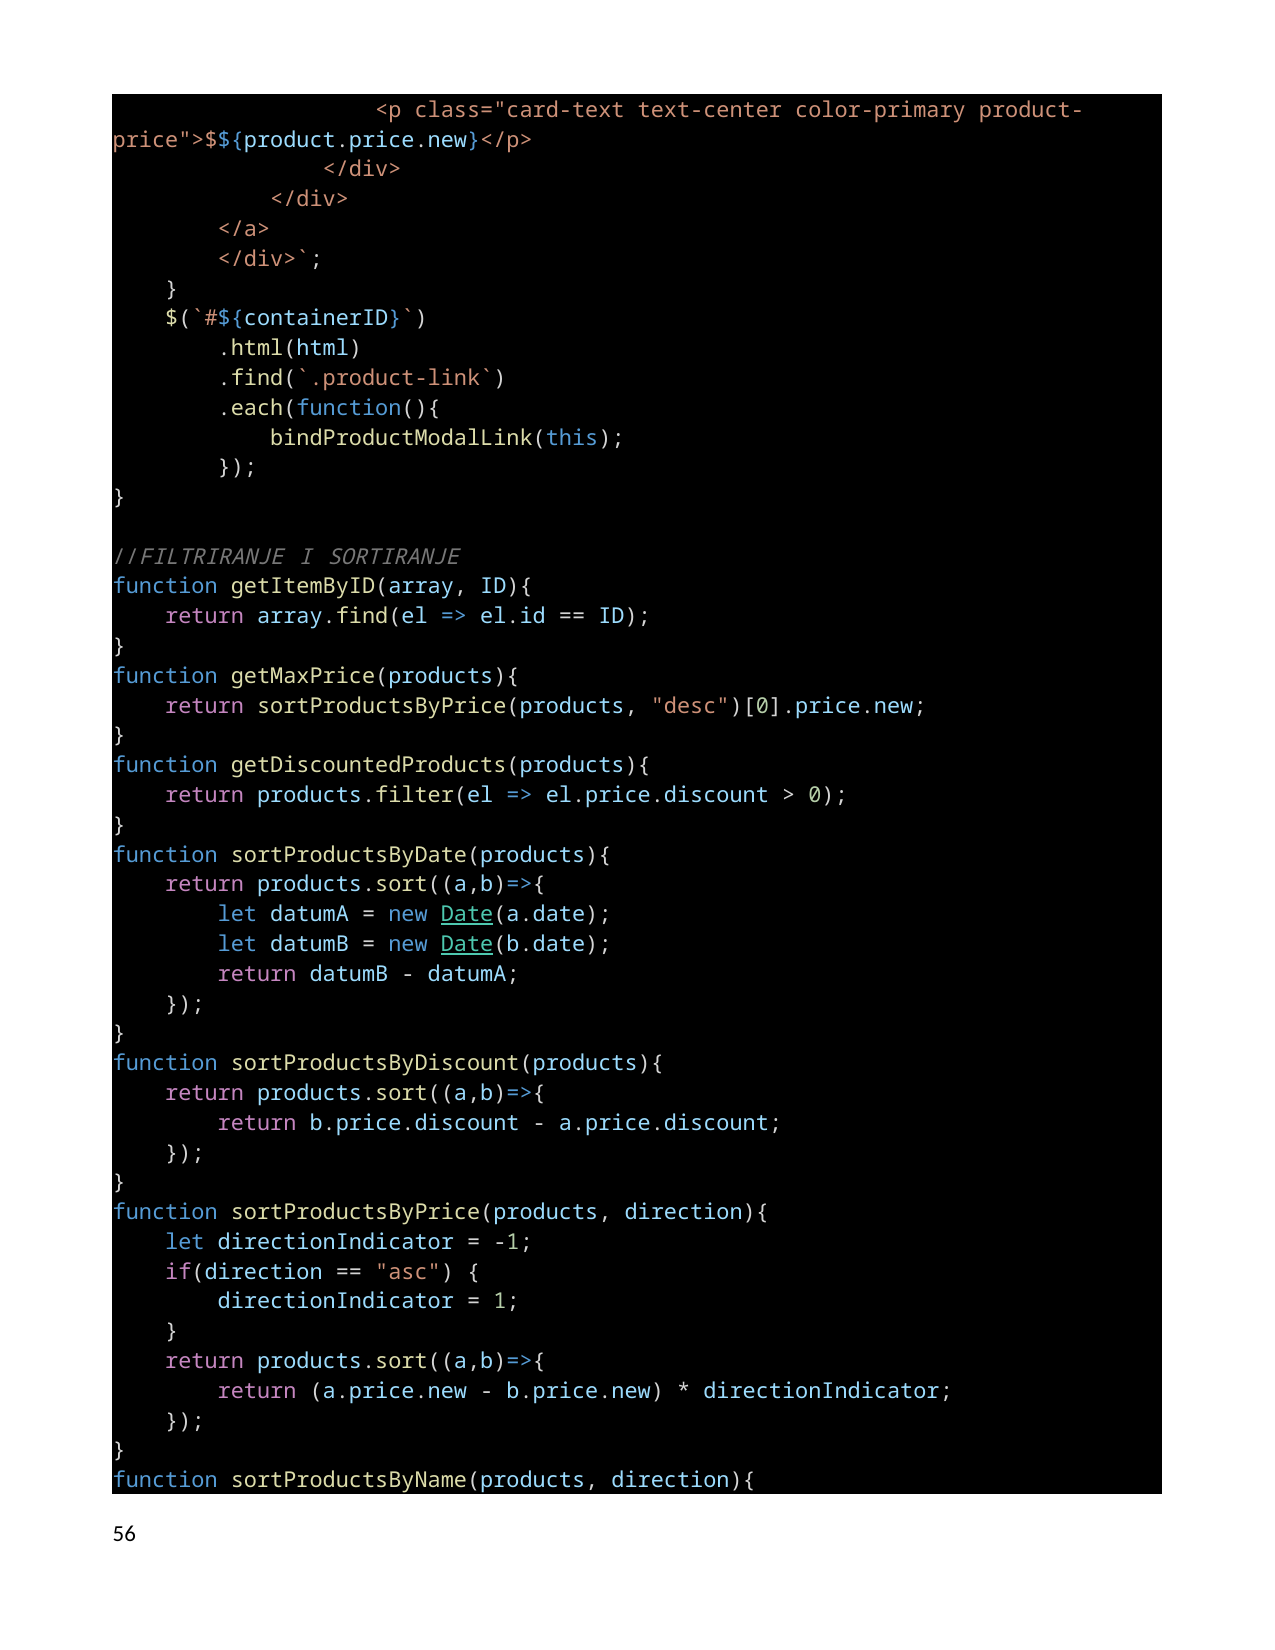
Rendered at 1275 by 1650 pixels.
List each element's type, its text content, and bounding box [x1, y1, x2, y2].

text //FILTRIRANJE I SORTIRANJE [112, 541, 1162, 570]
text } [112, 630, 1162, 660]
text </div> [112, 183, 1162, 213]
text .each(function(){ [112, 392, 1162, 421]
text } [112, 1315, 1162, 1345]
text function sortProductsByDate(products){ [112, 838, 1162, 868]
text } [112, 1166, 1162, 1196]
text <p class="card-text text-center color-primary product-price">$${product.price.new}</p> [112, 94, 1162, 153]
text function getMaxPrice(products){ [112, 660, 1162, 689]
text bindProductModalLink(this); [112, 421, 1162, 451]
text function getItemByID(array, ID){ [112, 570, 1162, 600]
text return (a.price.new - b.price.new) * directionIndicator; [112, 1375, 1162, 1404]
text let directionIndicator = -1; [112, 1226, 1162, 1256]
text $(`#${containerID}`) [112, 302, 1162, 332]
text return products.sort((a,b)=>{ [112, 868, 1162, 898]
text let datumB = new Date(b.date); [112, 928, 1162, 958]
text }); [112, 451, 1162, 481]
text function getDiscountedProducts(products){ [112, 749, 1162, 779]
text function sortProductsByName(products, direction){ [112, 1464, 1162, 1494]
text return sortProductsByPrice(products, "desc")[0].price.new; [112, 689, 1162, 719]
text return datumB - datumA; [112, 958, 1162, 987]
text return products.sort((a,b)=>{ [112, 1077, 1162, 1107]
text } [112, 272, 1162, 302]
text </div> [112, 153, 1162, 183]
text } [112, 481, 1162, 511]
text let datumA = new Date(a.date); [112, 898, 1162, 928]
text return products.sort((a,b)=>{ [112, 1345, 1162, 1375]
text function sortProductsByDiscount(products){ [112, 1047, 1162, 1077]
text .html(html) [112, 332, 1162, 362]
text return array.find(el => el.id == ID); [112, 600, 1162, 630]
text .find(`.product-link`) [112, 362, 1162, 392]
text } [112, 809, 1162, 838]
text return products.filter(el => el.price.discount > 0); [112, 779, 1162, 809]
text directionIndicator = 1; [112, 1285, 1162, 1315]
text function sortProductsByPrice(products, direction){ [112, 1196, 1162, 1226]
text } [112, 1434, 1162, 1464]
text </div>`; [112, 243, 1162, 272]
text }); [112, 1404, 1162, 1434]
text }); [112, 1136, 1162, 1166]
text </a> [112, 213, 1162, 243]
text if(direction == "asc") { [112, 1256, 1162, 1285]
text } [112, 1017, 1162, 1047]
text } [112, 719, 1162, 749]
text return b.price.discount - a.price.discount; [112, 1107, 1162, 1136]
text }); [112, 987, 1162, 1017]
